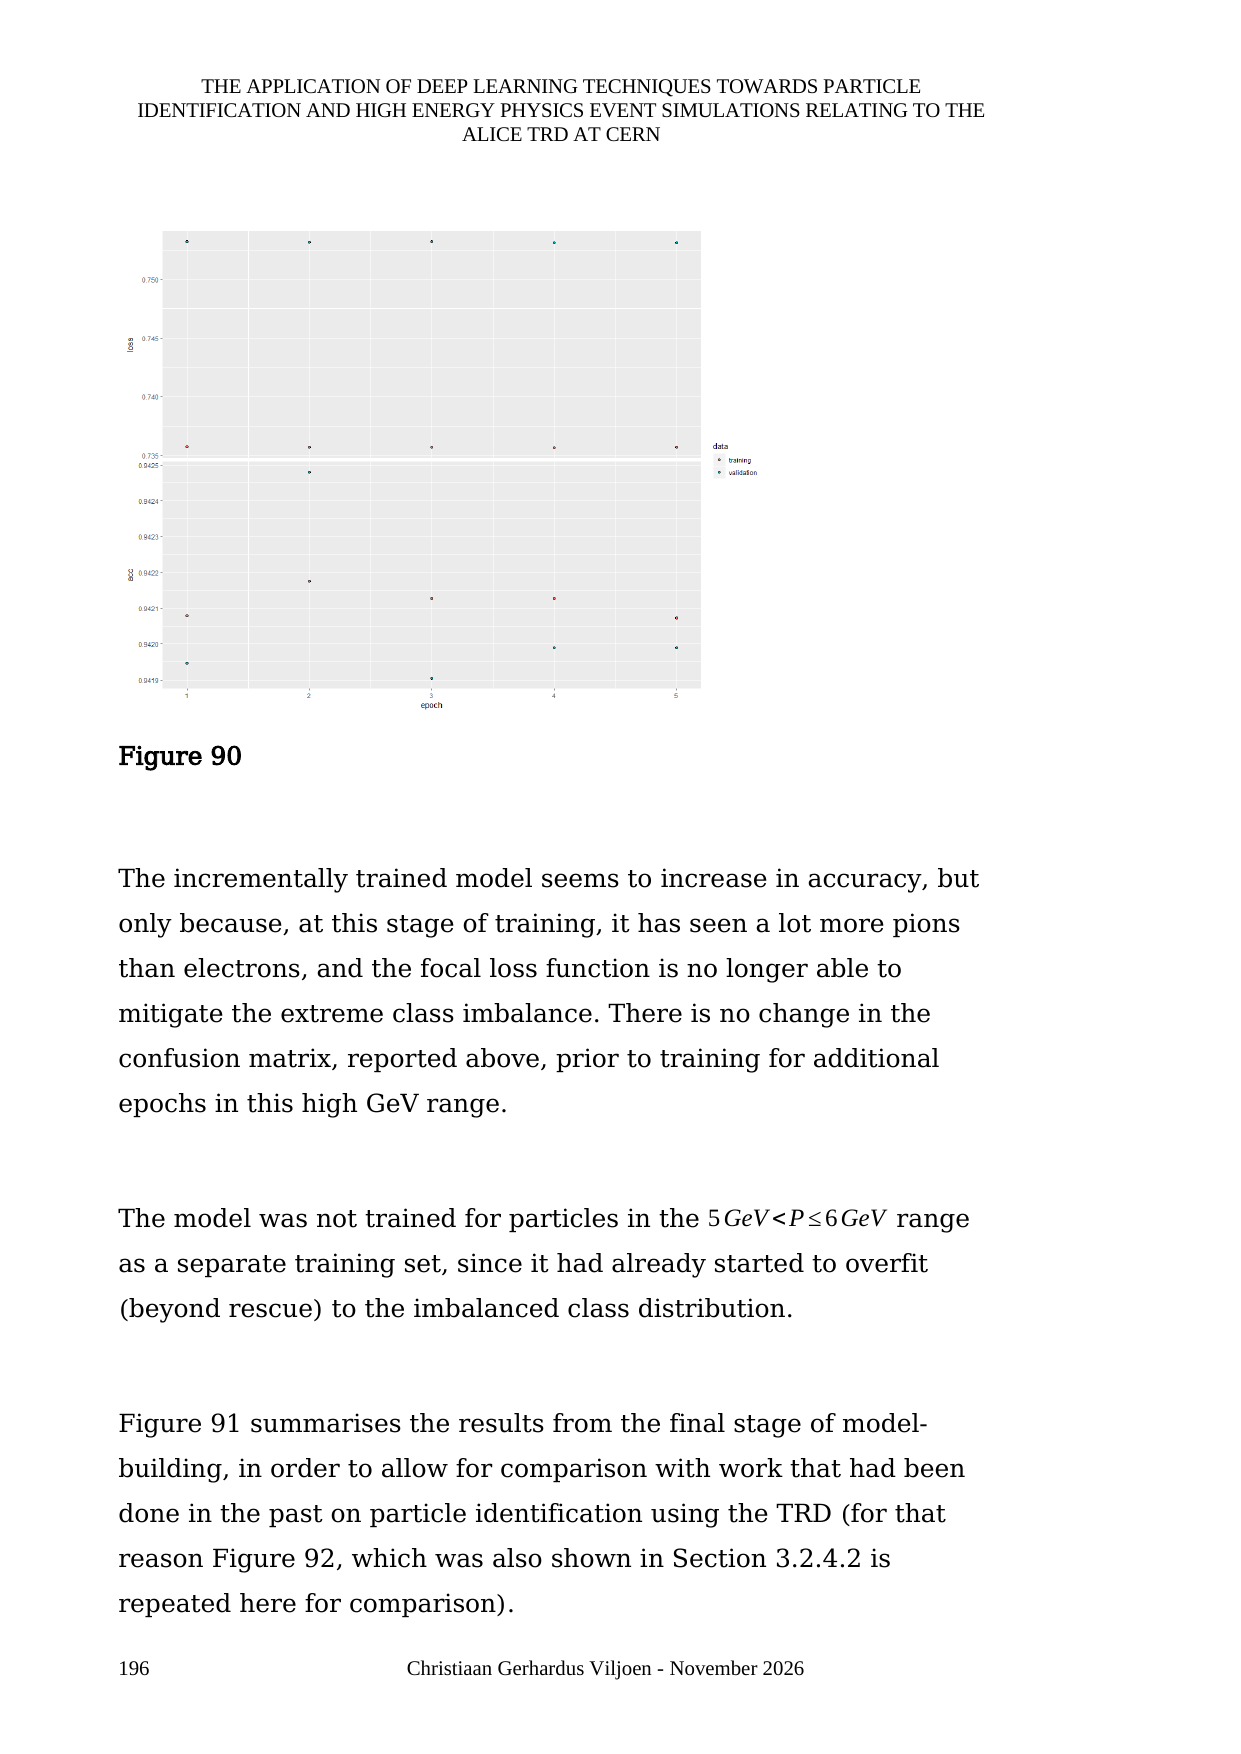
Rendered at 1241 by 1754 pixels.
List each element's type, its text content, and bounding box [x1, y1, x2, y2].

text The model was not trained for particles in the range as a separate training set, since it had already started to overfit (beyond rescue) to the imbalanced class distribution. [118, 1203, 1004, 1323]
text Figure 91 summarises the results from the final stage of model-building, in order to allow for comparison with work that had been done in the past on particle identification using the TRD (for that reason Figure 92, which was also shown in Section 3.2.4.2 is repeated here for comparison). [118, 1408, 1004, 1618]
picture [118, 227, 764, 713]
text The incrementally trained model seems to increase in accuracy, but only because, at this stage of training, it has seen a lot more pions than electrons, and the focal loss function is no longer able to mitigate the extreme class imbalance. There is no change in the confusion matrix, reported above, prior to training for additional epochs in this high GeV range. [118, 863, 1004, 1118]
